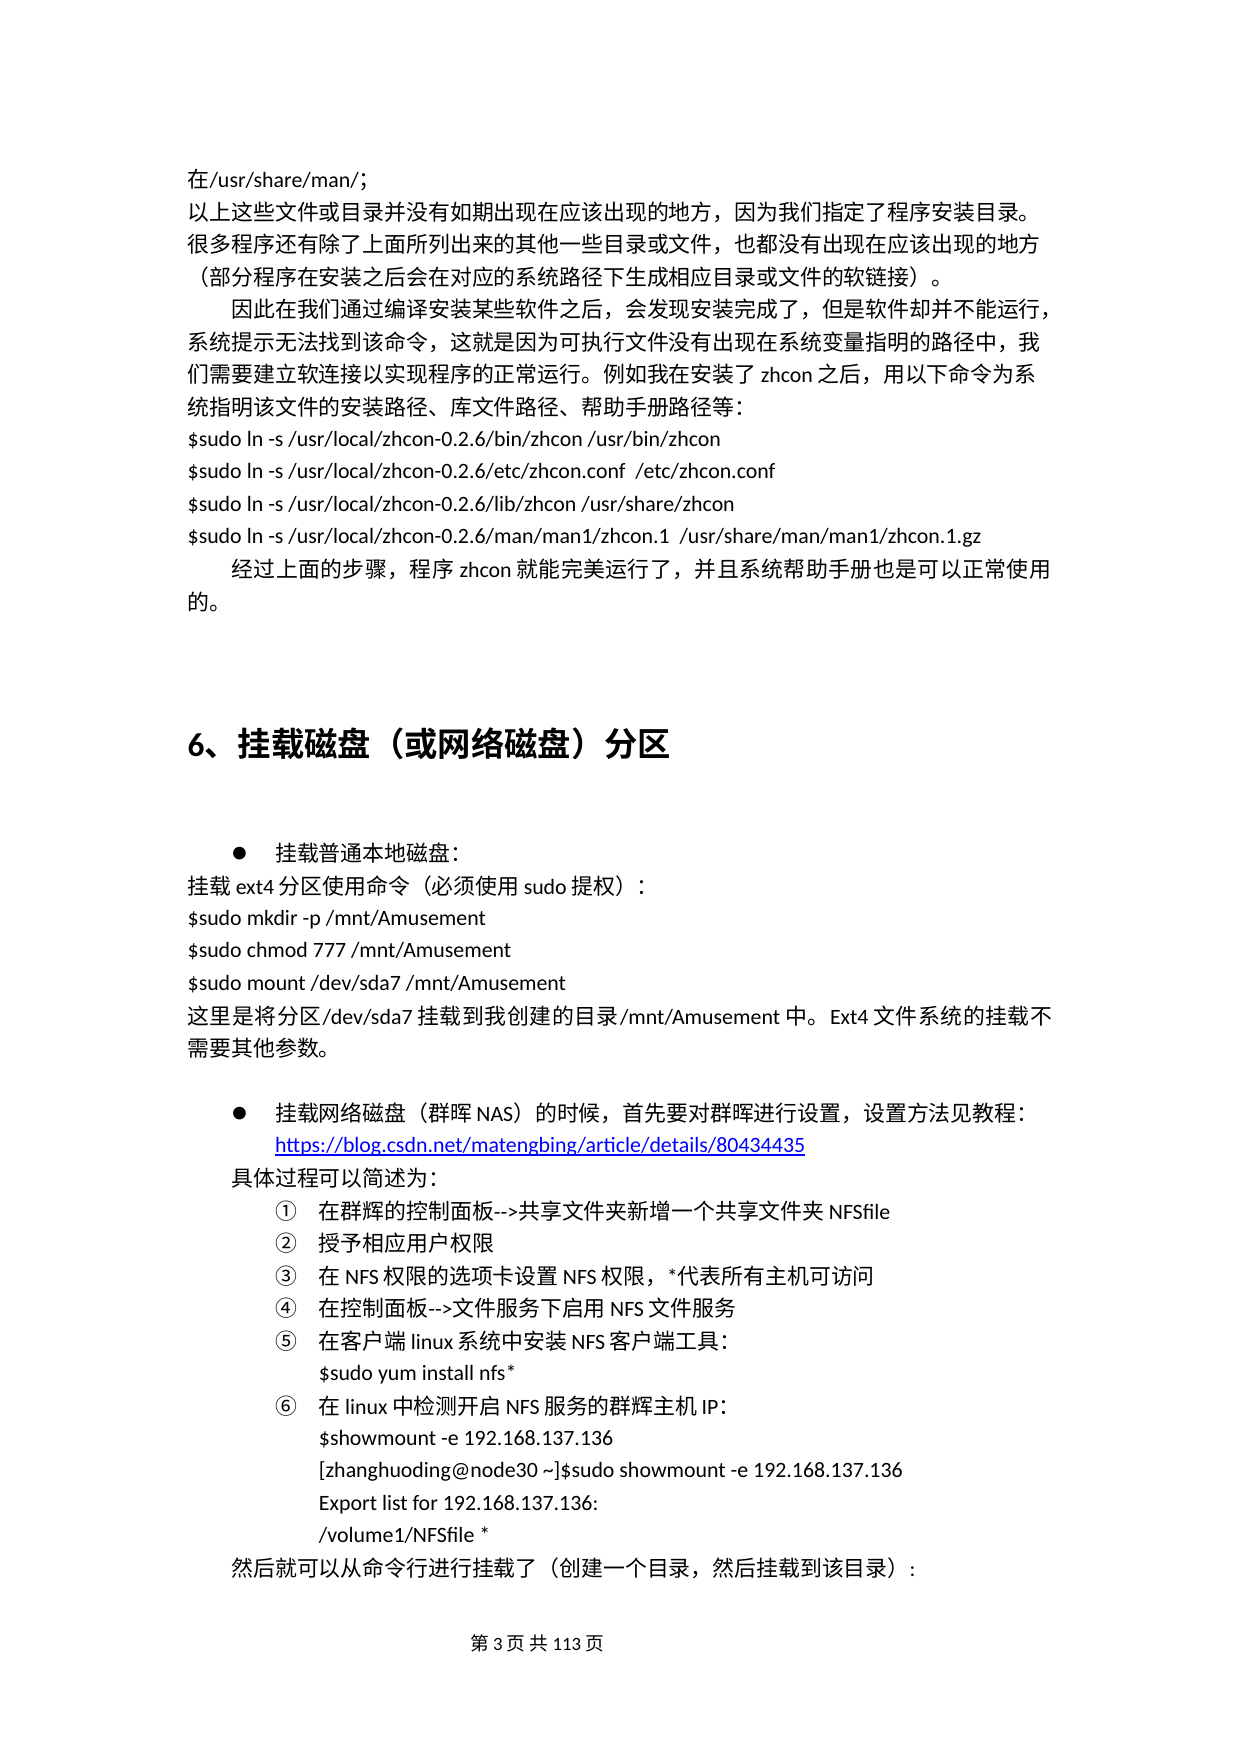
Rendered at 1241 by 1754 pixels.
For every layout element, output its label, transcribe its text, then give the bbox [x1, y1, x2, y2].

list 授予相应用户权限 [275, 1226, 1053, 1258]
text $sudo yum install nfs* [187, 1356, 1053, 1388]
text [187, 162, 1053, 194]
subtitle 6、挂载磁盘（或网络磁盘）分区 [187, 709, 1053, 774]
text [zhanghuoding@node30 ~]$sudo showmount -e 192.168.137.136 [187, 1453, 1053, 1486]
list 在linux中检测开启NFS服务的群辉主机IP： [275, 1388, 1053, 1421]
text https://blog.csdn.net/matengbing/article/details/80434435 [187, 1128, 1053, 1161]
text 挂载ext4分区使用命令（必须使用sudo提权）： [187, 868, 1053, 901]
list 挂载网络磁盘（群晖NAS）的时候，首先要对群晖进行设置，设置方法见教程： [231, 1096, 1053, 1128]
text $sudo mkdir -p /mnt/Amusement [187, 901, 1053, 933]
text $sudo ln -s /usr/local/zhcon-0.2.6/bin/zhcon /usr/bin/zhcon [187, 422, 1053, 454]
list 在控制面板-->文件服务下启用NFS文件服务 [275, 1291, 1053, 1323]
text $sudo mount /dev/sda7 /mnt/Amusement [187, 966, 1053, 998]
text 具体过程可以简述为： [187, 1161, 1053, 1193]
text 因此在我们通过编译安装某些软件之后，会发现安装完成了，但是软件却并不能运行，系统提示无法找到该命令，这就是因为可执行文件没有出现在系统变量指明的路径中，我们需要建立软连接以实现程序的正常运行。例如我在安装了zhcon之后，用以下命令为系统指明该文件的安装路径、库文件路径、帮助手册路径等： [187, 292, 1053, 422]
text $showmount -e 192.168.137.136 [187, 1421, 1053, 1453]
text /volume1/NFSfile * [187, 1518, 1053, 1551]
text $sudo ln -s /usr/local/zhcon-0.2.6/lib/zhcon /usr/share/zhcon [187, 487, 1053, 519]
text Export list for 192.168.137.136: [187, 1486, 1053, 1518]
list 挂载普通本地磁盘： [231, 836, 1053, 868]
text 这里是将分区/dev/sda7挂载到我创建的目录/mnt/Amusement中。Ext4文件系统的挂载不需要其他参数。 [187, 998, 1053, 1063]
text 然后就可以从命令行进行挂载了（创建一个目录，然后挂载到该目录）: [187, 1551, 1053, 1583]
text $sudo chmod 777 /mnt/Amusement [187, 933, 1053, 966]
list 在客户端linux系统中安装NFS客户端工具： [275, 1323, 1053, 1356]
list 在群辉的控制面板-->共享文件夹新增一个共享文件夹NFSfile [275, 1193, 1053, 1226]
list 在NFS权限的选项卡设置NFS权限，*代表所有主机可访问 [275, 1258, 1053, 1291]
text 以上这些文件或目录并没有如期出现在应该出现的地方，因为我们指定了程序安装目录。很多程序还有除了上面所列出来的其他一些目录或文件，也都没有出现在应该出现的地方（部分程序在安装之后会在对应的系统路径下生成相应目录或文件的软链接）。 [187, 194, 1053, 292]
text $sudo ln -s /usr/local/zhcon-0.2.6/etc/zhcon.conf /etc/zhcon.conf [187, 454, 1053, 487]
text $sudo ln -s /usr/local/zhcon-0.2.6/man/man1/zhcon.1 /usr/share/man/man1/zhcon.1.gz [187, 519, 1053, 552]
text 经过上面的步骤，程序zhcon就能完美运行了，并且系统帮助手册也是可以正常使用的。 [187, 552, 1053, 617]
